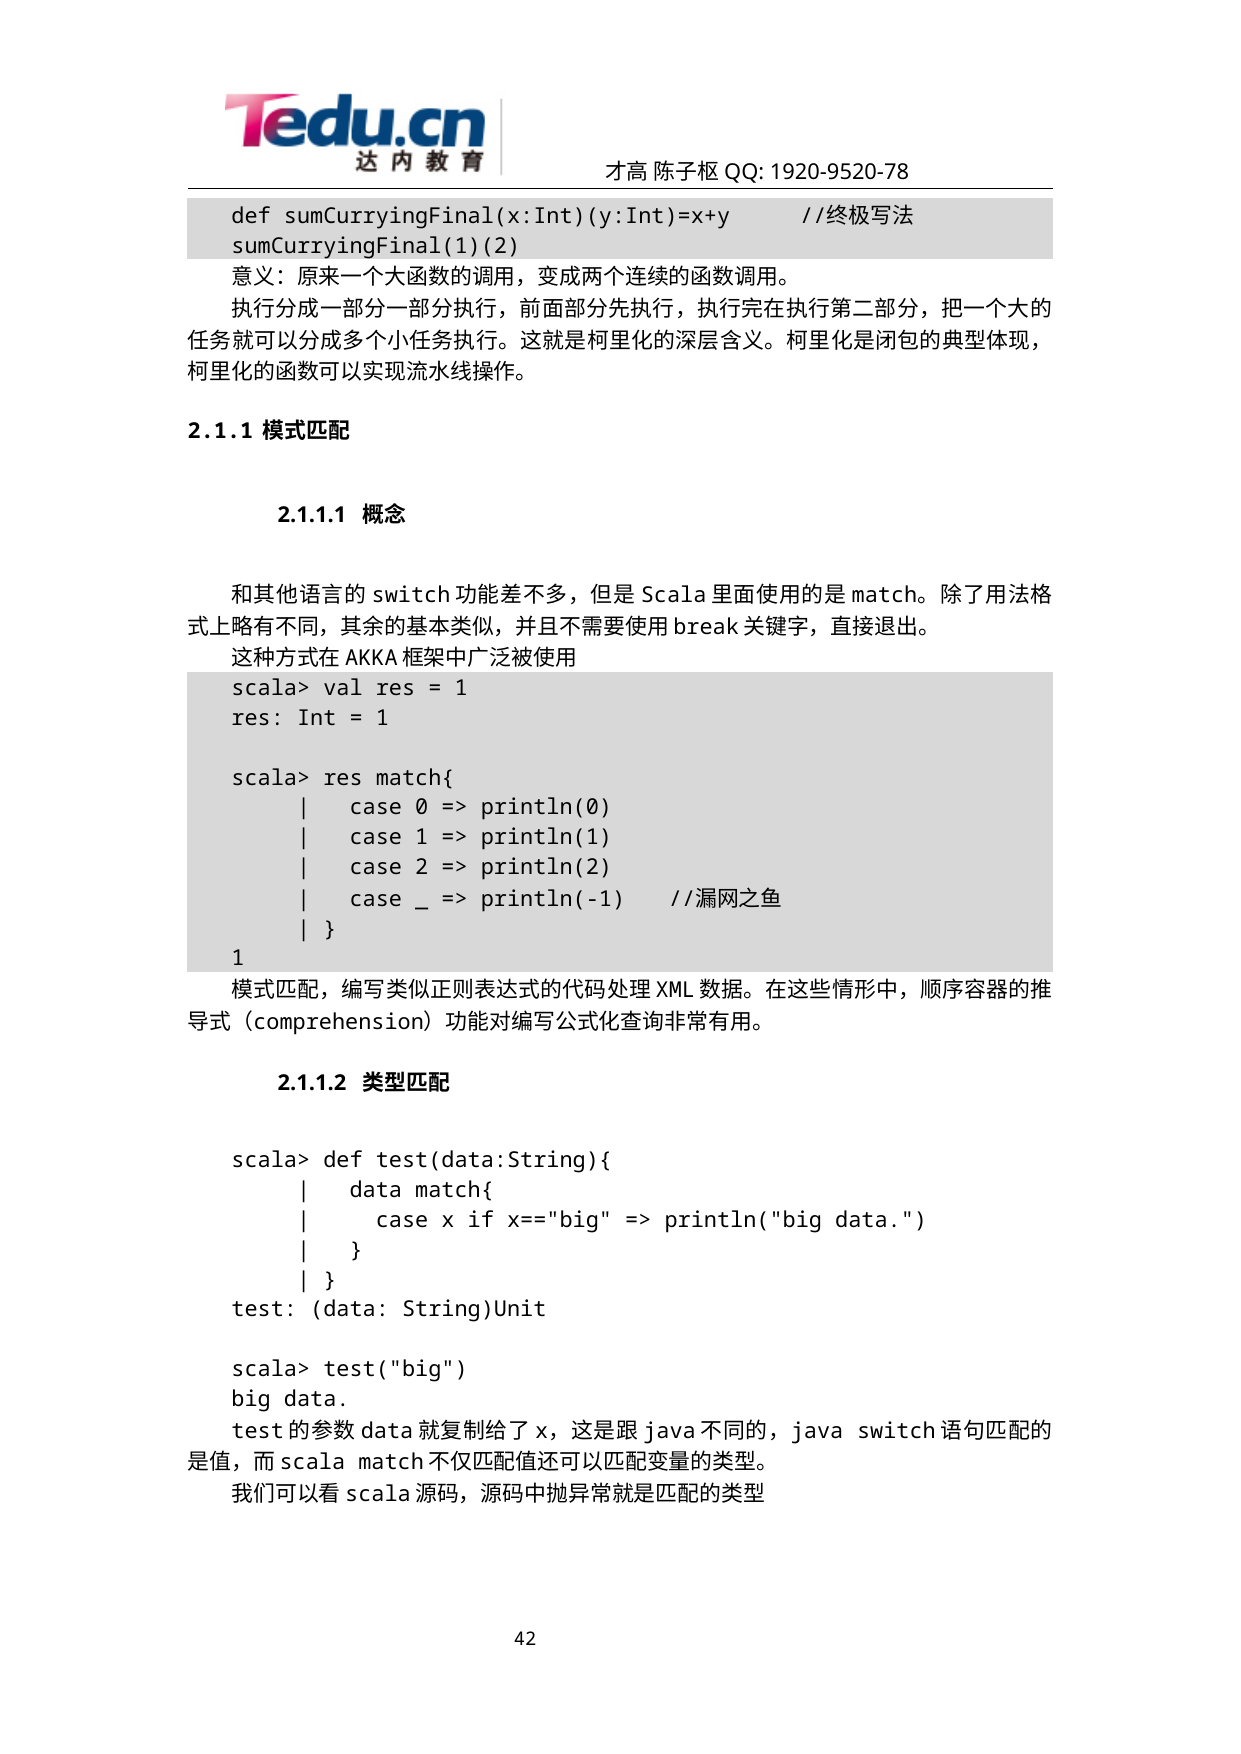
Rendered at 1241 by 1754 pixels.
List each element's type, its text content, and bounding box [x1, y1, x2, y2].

text 这种方式在AKKA框架中广泛被使用 [187, 640, 1053, 672]
text scala> res match{ [187, 762, 1053, 791]
text | case 0 => println(0) [187, 791, 1053, 821]
text | case x if x=="big" => println("big data.") [187, 1204, 1053, 1234]
subtitle 类型匹配 [277, 1065, 1053, 1097]
text 我们可以看scala源码，源码中抛异常就是匹配的类型 [187, 1476, 1053, 1508]
text scala> val res = 1 [187, 672, 1053, 702]
subtitle 概念 [277, 497, 1053, 529]
text | data match{ [187, 1174, 1053, 1204]
text def sumCurryingFinal(x:Int)(y:Int)=x+y //终极写法 [187, 198, 1053, 229]
text test的参数data就复制给了x，这是跟java不同的，java switch语句匹配的是值，而scala match不仅匹配值还可以匹配变量的类型。 [187, 1413, 1053, 1476]
text 和其他语言的switch功能差不多，但是Scala里面使用的是match。除了用法格式上略有不同，其余的基本类似，并且不需要使用break关键字，直接退出。 [187, 577, 1053, 640]
text scala> def test(data:String){ [187, 1144, 1053, 1174]
text 模式匹配，编写类似正则表达式的代码处理XML数据。在这些情形中，顺序容器的推导式（comprehension）功能对编写公式化查询非常有用。 [187, 972, 1053, 1036]
text | case 2 => println(2) [187, 851, 1053, 881]
text | case 1 => println(1) [187, 821, 1053, 851]
text scala> test("big") [187, 1353, 1053, 1383]
subtitle 模式匹配 [187, 413, 1031, 445]
text | case _ => println(-1) //漏网之鱼 [187, 881, 1053, 912]
text | } [187, 912, 1053, 942]
text | } [187, 1264, 1053, 1293]
text 1 [187, 942, 1053, 972]
picture [225, 88, 507, 180]
text big data. [187, 1383, 1053, 1413]
text test: (data: String)Unit [187, 1293, 1053, 1323]
text 意义：原来一个大函数的调用，变成两个连续的函数调用。 [187, 259, 1053, 291]
text res: Int = 1 [187, 702, 1053, 732]
text sumCurryingFinal(1)(2) [187, 229, 1053, 259]
text 执行分成一部分一部分执行，前面部分先执行，执行完在执行第二部分，把一个大的任务就可以分成多个小任务执行。这就是柯里化的深层含义。柯里化是闭包的典型体现，柯里化的函数可以实现流水线操作。 [187, 291, 1053, 386]
text | } [187, 1234, 1053, 1264]
